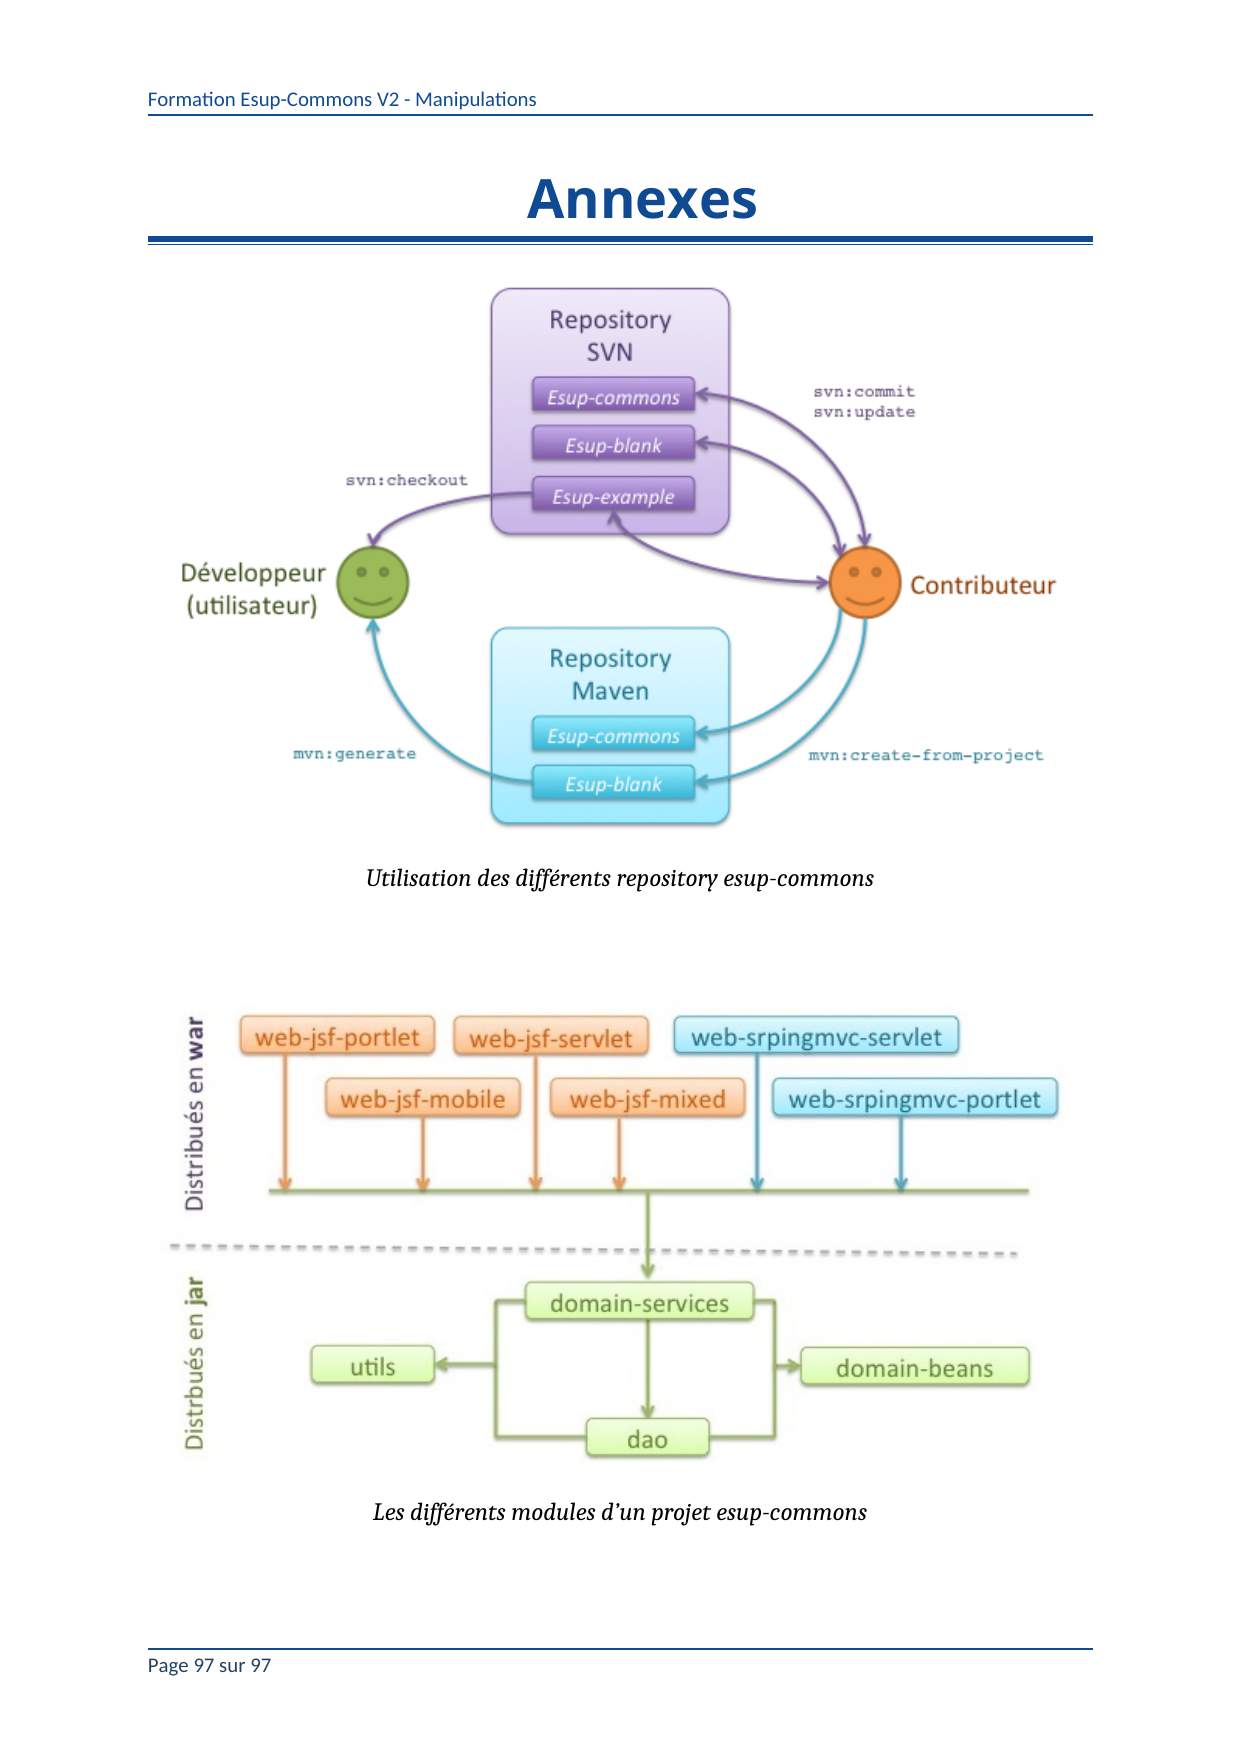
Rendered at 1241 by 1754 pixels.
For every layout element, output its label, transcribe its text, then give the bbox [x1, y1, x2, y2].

text Les différents modules d’un projet esup-commons [148, 1498, 1093, 1527]
picture [147, 257, 1091, 852]
text Annexes [148, 160, 1093, 236]
text Utilisation des différents repository esup-commons [148, 864, 1093, 892]
picture [147, 987, 1092, 1486]
